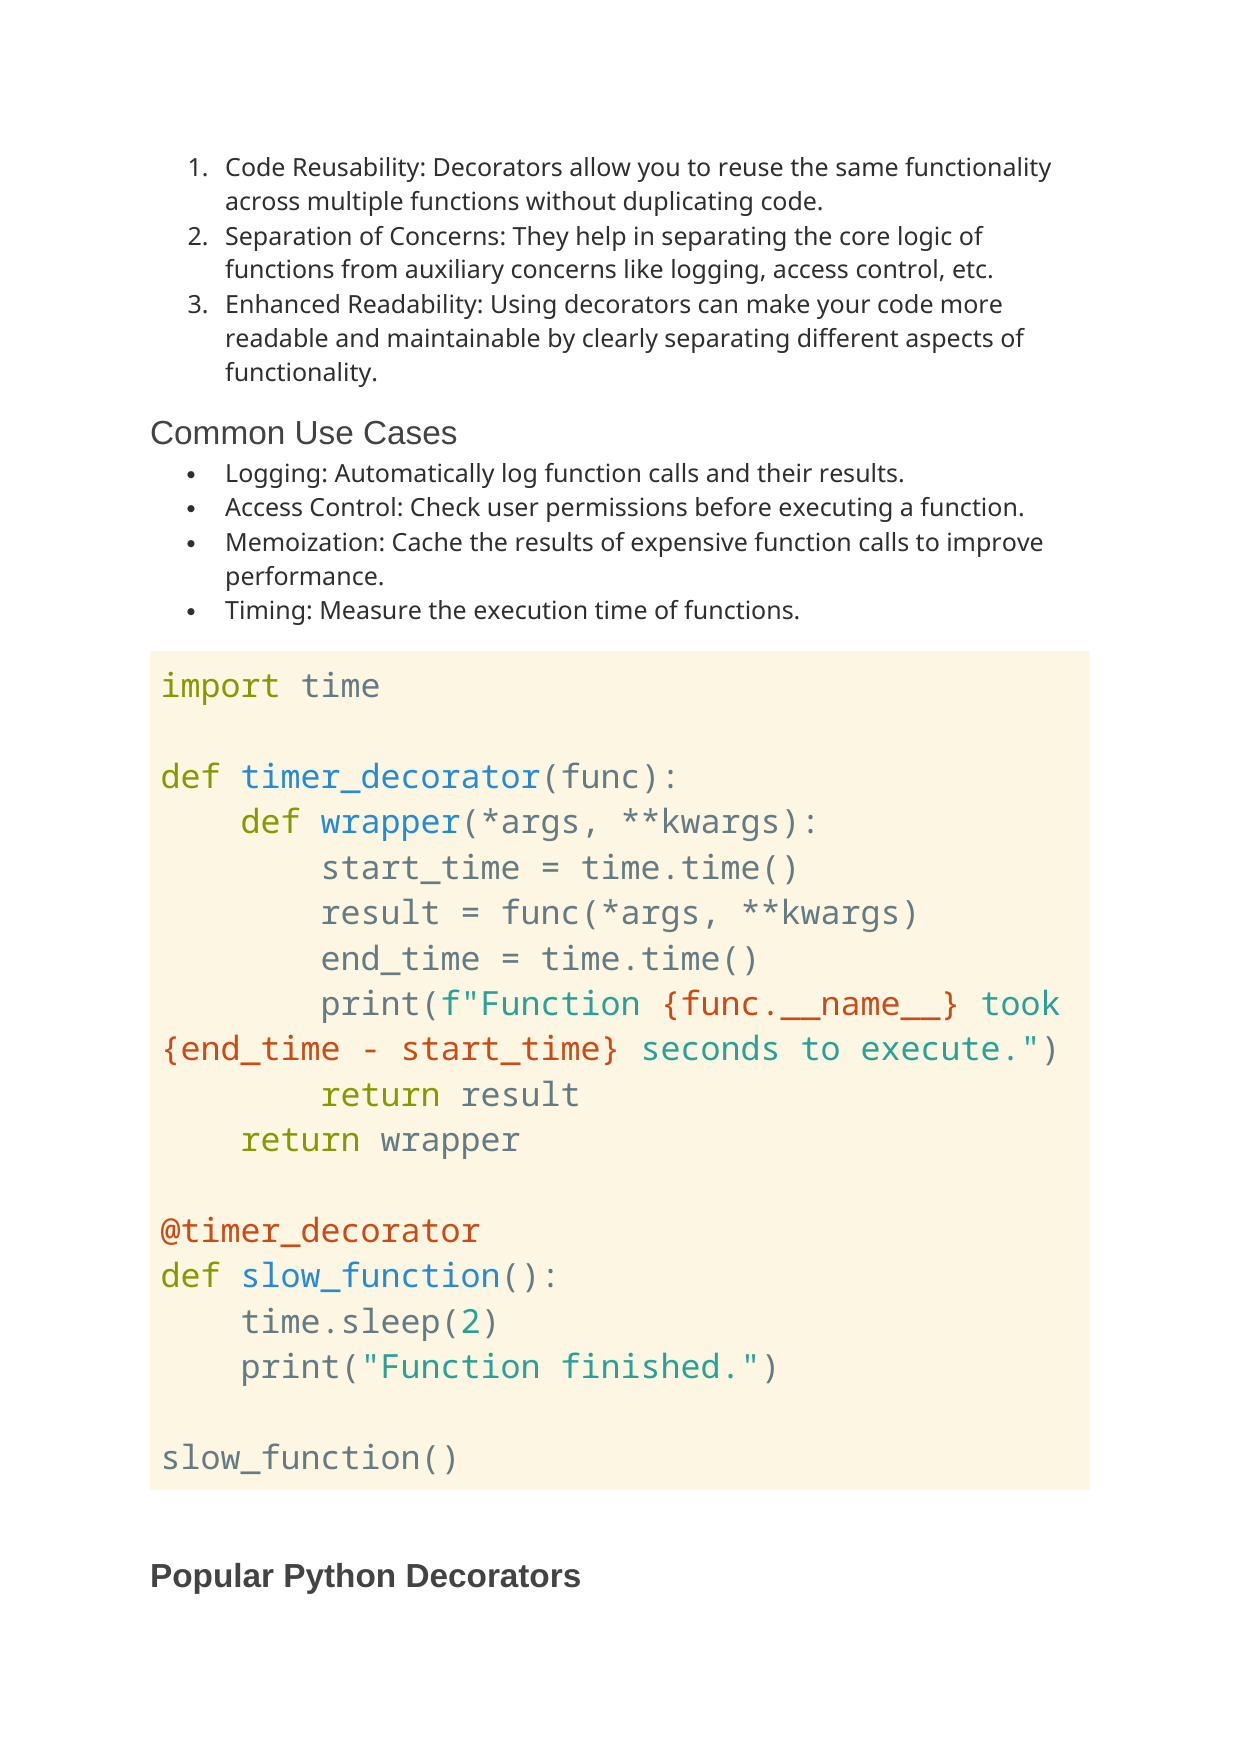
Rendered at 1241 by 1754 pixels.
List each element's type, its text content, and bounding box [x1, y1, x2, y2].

list Access Control: Check user permissions before executing a function. [187, 490, 1090, 524]
list Separation of Concerns: They help in separating the core logic of functions from auxiliary concerns like logging, access control, etc. [187, 218, 1090, 286]
list Code Reusability: Decorators allow you to reuse the same functionality across multiple functions without duplicating code. [187, 150, 1090, 218]
list Timing: Measure the execution time of functions. [187, 592, 1090, 626]
text Common Use Cases [150, 413, 1090, 452]
list Memoization: Cache the results of expensive function calls to improve performance. [187, 524, 1090, 592]
table_header import time def timer_decorator(func): def wrapper(*args, **kwargs): start_time = time.time() result = func(*args, **kwargs) end_time = time.time() print(f"Function {func.__name__} took {end_time - start_time} seconds to execute.") return result return wrapper @timer_decorator def slow_function(): time.sleep(2) print("Function finished.") slow_function() [150, 651, 1090, 1490]
list Enhanced Readability: Using decorators can make your code more readable and maintainable by clearly separating different aspects of functionality. [187, 286, 1090, 388]
text Popular Python Decorators [150, 1556, 1090, 1594]
list Logging: Automatically log function calls and their results. [187, 456, 1090, 490]
